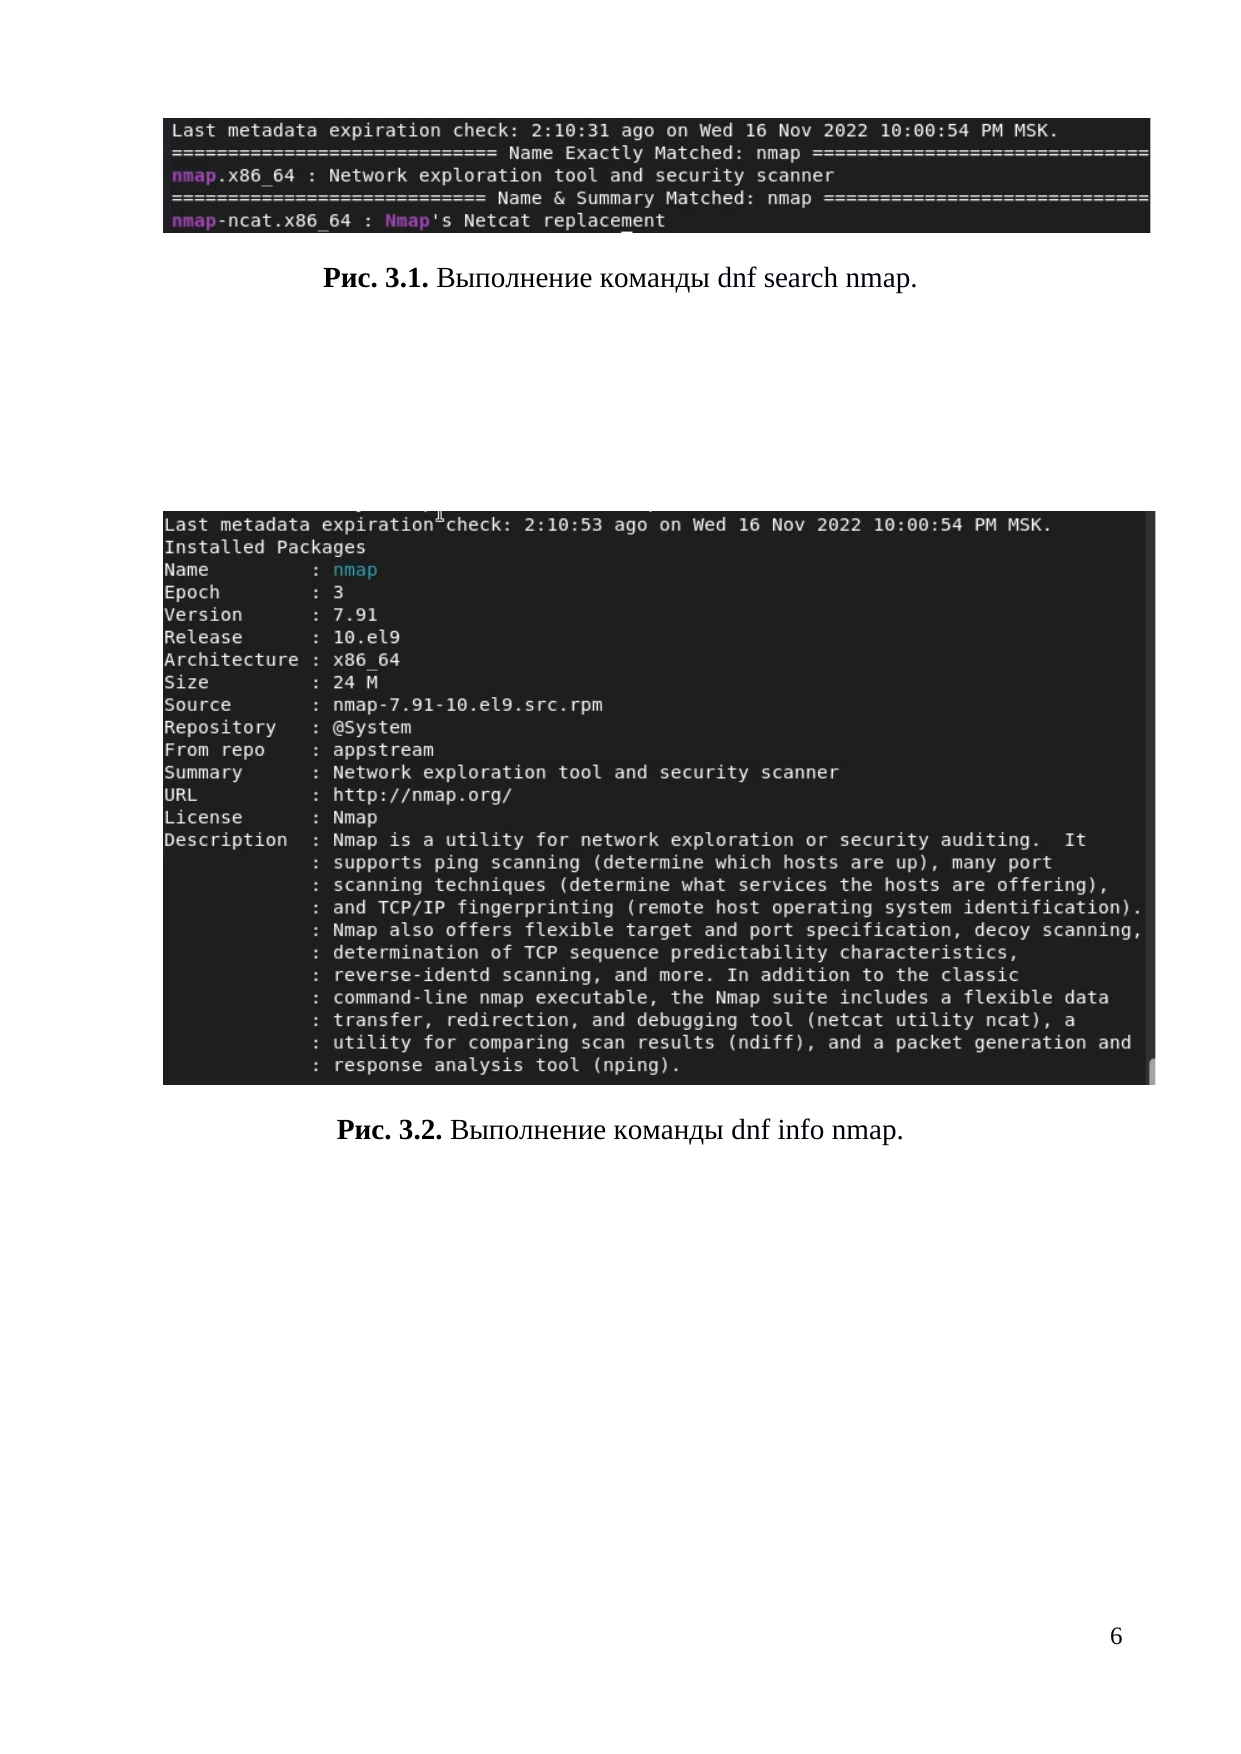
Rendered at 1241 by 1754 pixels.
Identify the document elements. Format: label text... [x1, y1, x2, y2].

picture [163, 118, 1151, 233]
text Рис. 3.1. Выполнение команды dnf search nmap. [118, 260, 1122, 293]
picture [163, 511, 1156, 1085]
text Рис. 3.2. Выполнение команды dnf info nmap. [118, 1112, 1122, 1145]
